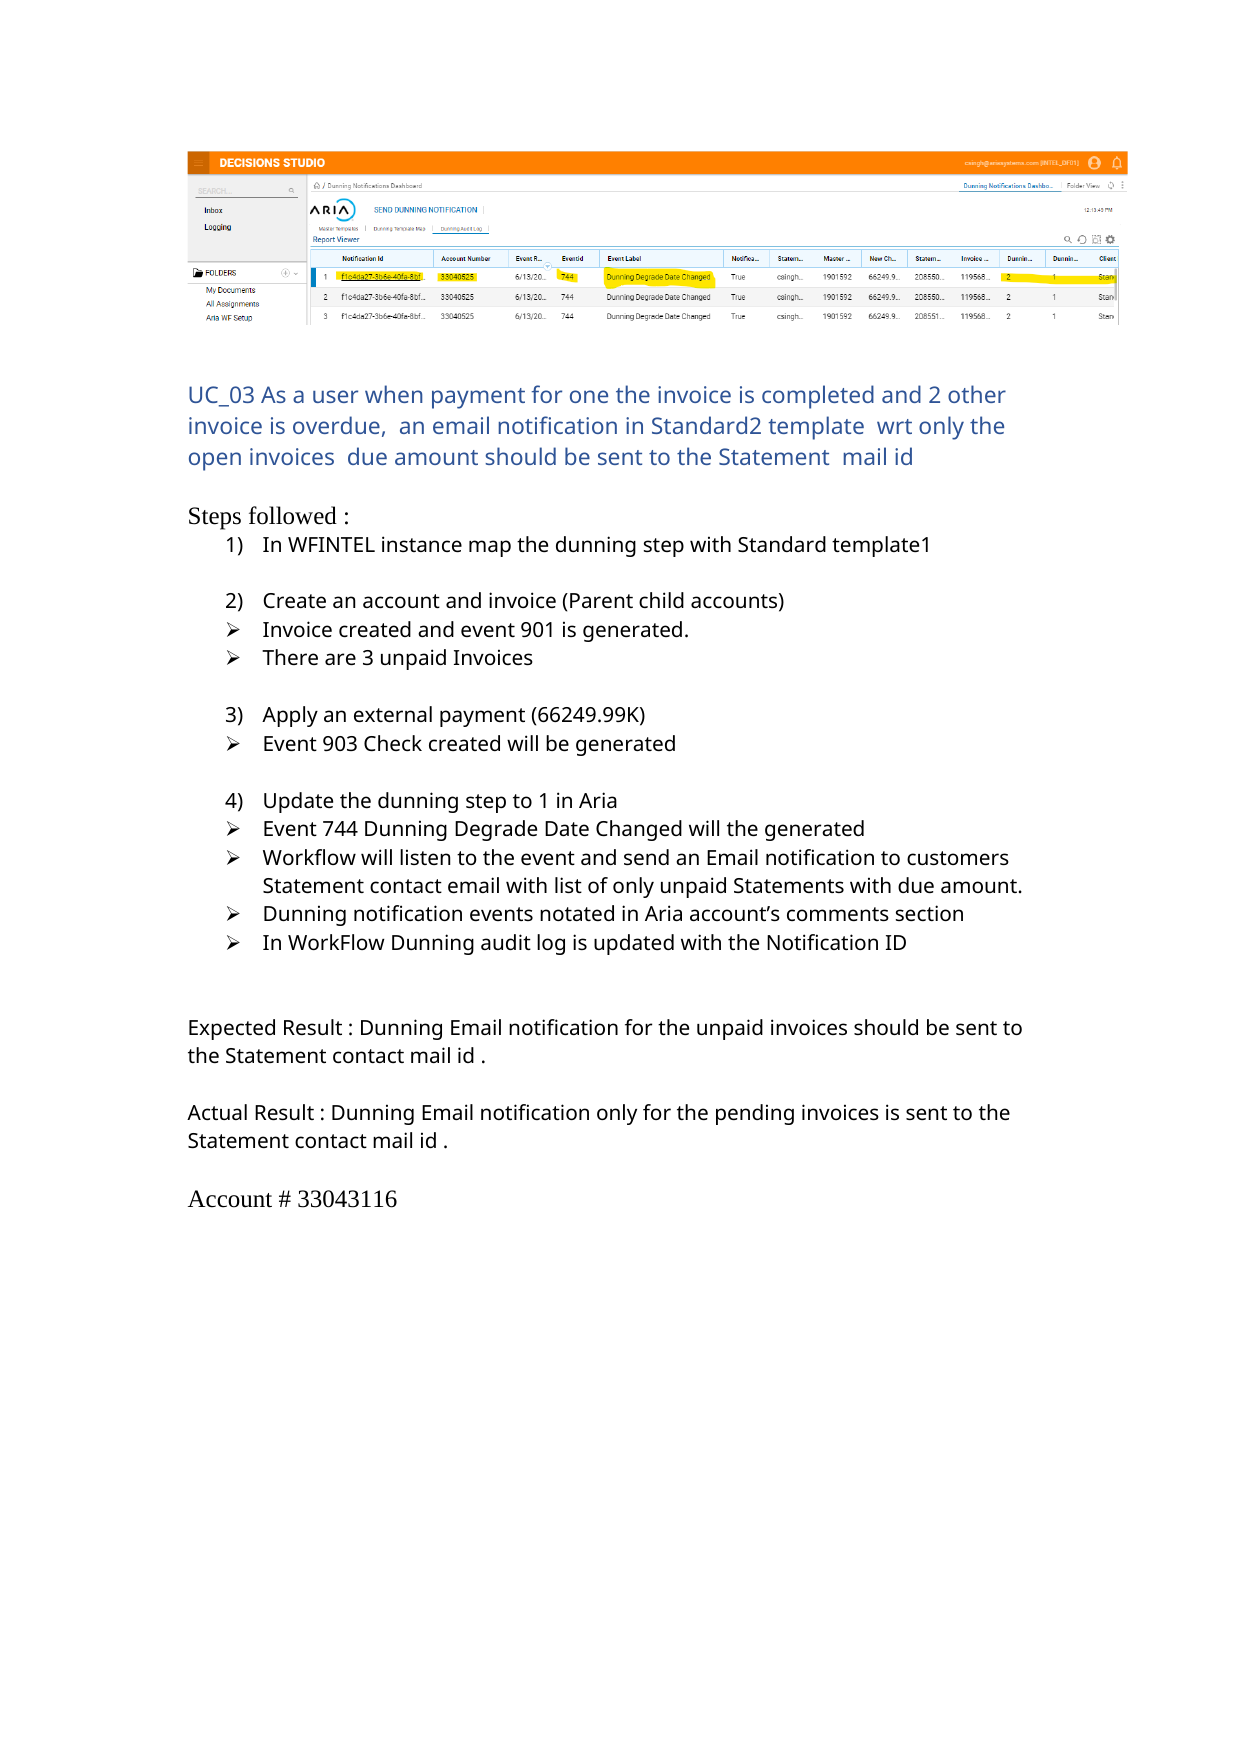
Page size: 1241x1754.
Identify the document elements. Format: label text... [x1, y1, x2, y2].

text Account # 33043116 [187, 1184, 1053, 1212]
text Expected Result : Dunning Email notification for the unpaid invoices should be sent to the Statement contact mail id . [187, 1013, 1053, 1070]
list Dunning notification events notated in Aria account’s comments section [225, 899, 1053, 928]
list In WorkFlow Dunning audit log is updated with the Notification ID [225, 928, 1053, 956]
list There are 3 unpaid Invoices [225, 643, 1053, 672]
list Update the dunning step to 1 in Aria [225, 786, 1053, 814]
subtitle UC_03 As a user when payment for one the invoice is completed and 2 other invoice is overdue, an email notification in Standard2 template wrt only the open invoices due amount should be sent to the Statement mail id [187, 378, 1053, 472]
list Event 744 Dunning Degrade Date Changed will the generated [225, 814, 1053, 843]
text Actual Result : Dunning Email notification only for the pending invoices is sent to the Statement contact mail id . [187, 1098, 1053, 1155]
list Event 903 Check created will be generated [225, 729, 1053, 757]
list Invoice created and event 901 is generated. [225, 615, 1053, 643]
text Steps followed : [187, 501, 1053, 530]
list Apply an external payment (66249.99K) [225, 700, 1053, 729]
list In WFINTEL instance map the dunning step with Standard template1 [225, 530, 1053, 558]
list Create an account and invoice (Parent child accounts) [225, 587, 1053, 615]
list Workflow will listen to the event and send an Email notification to customers Statement contact email with list of only unpaid Statements with due amount. [225, 843, 1053, 899]
picture [187, 150, 1128, 325]
